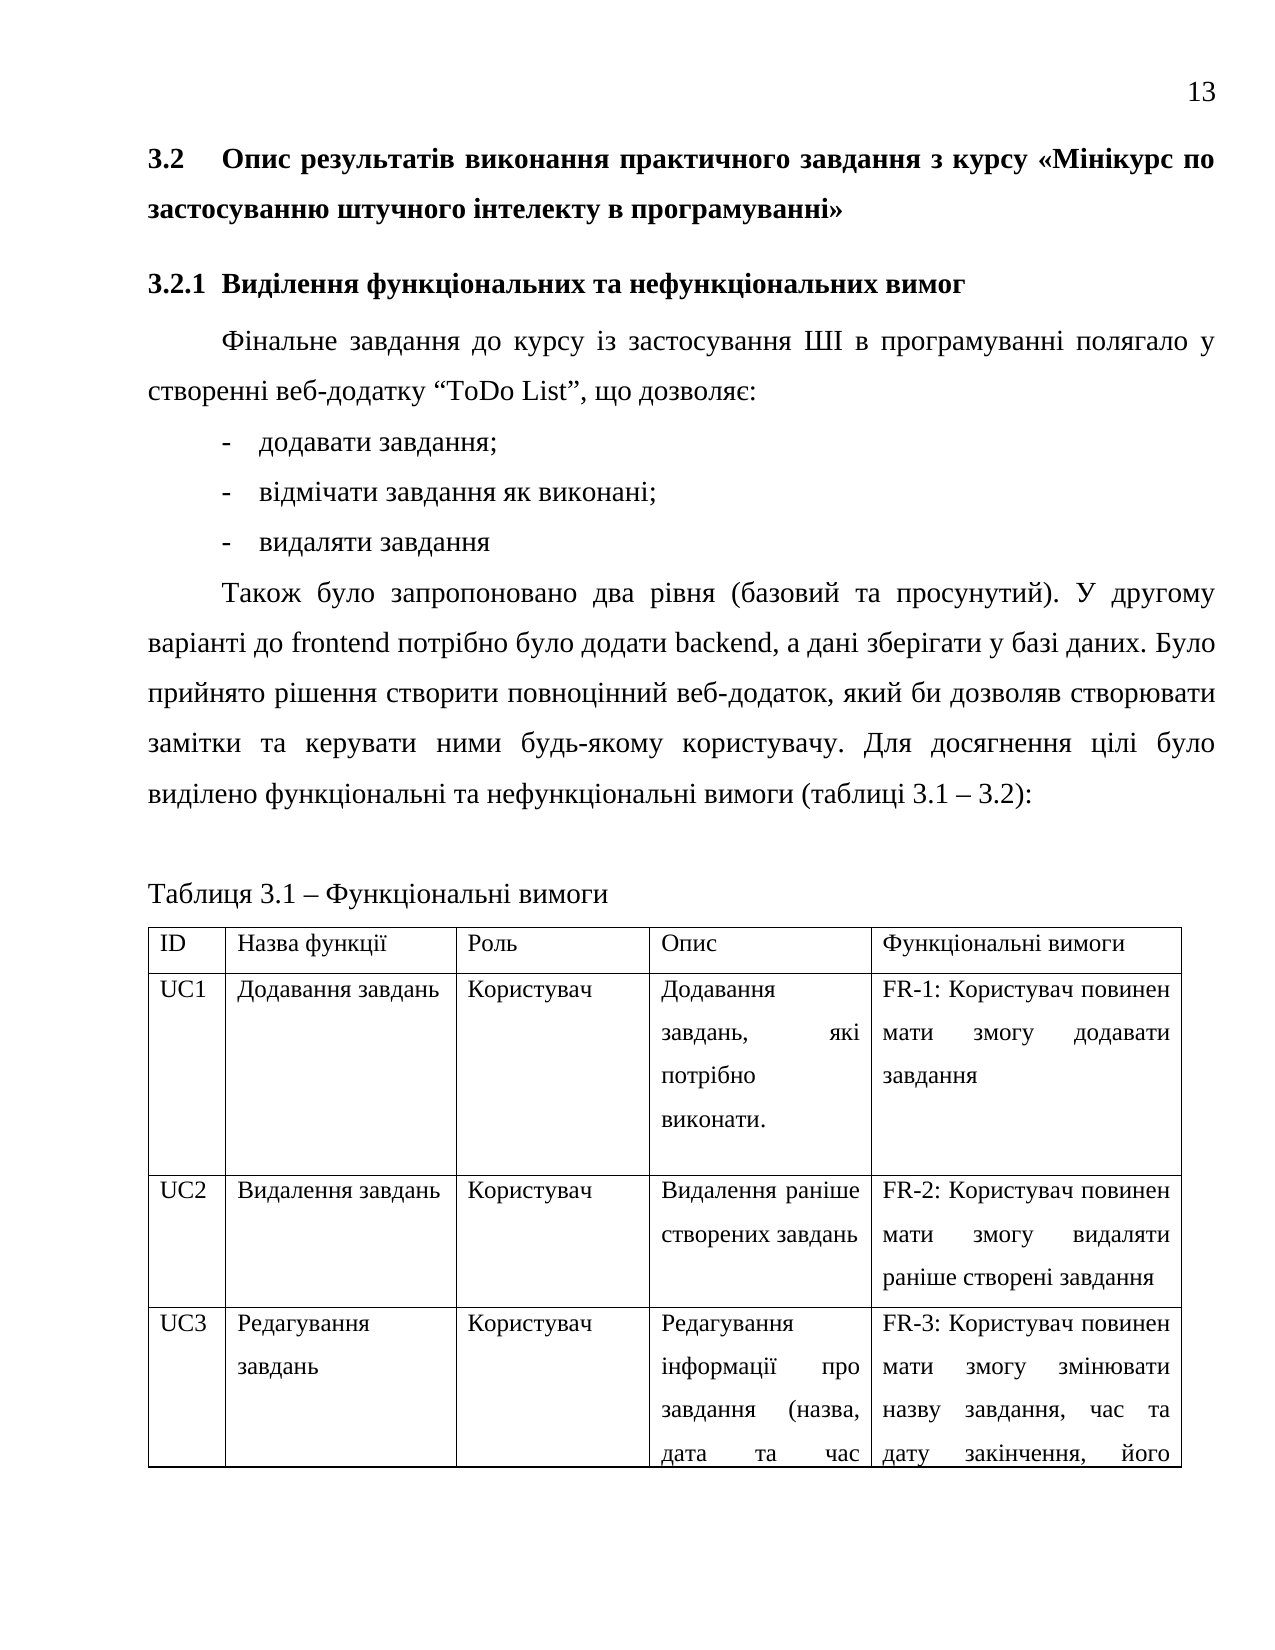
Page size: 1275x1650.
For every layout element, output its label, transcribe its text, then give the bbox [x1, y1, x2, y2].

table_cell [872, 1308, 1181, 1466]
table_cell Видалення завдань [226, 1176, 456, 1307]
table_cell UC1 [149, 974, 225, 1174]
list видаляти завдання [221, 524, 1216, 558]
list відмічати завдання як виконані; [221, 474, 1216, 508]
table_cell Користувач [457, 974, 649, 1174]
list додавати завдання; [221, 424, 1216, 457]
table_cell UC2 [149, 1176, 225, 1307]
table_header Опис [650, 928, 871, 973]
subtitle 3.2 Опис результатів виконання практичного завдання з курсу «Мінікурс по застосуванню штучного інтелекту в програмуванні» [148, 141, 1216, 225]
table_cell UC3 [149, 1308, 225, 1466]
subtitle 3.2.1 Виділення функціональних та нефункціональних вимог [148, 267, 1216, 300]
table_header Функціональні вимоги [872, 928, 1181, 973]
table_header ID [149, 928, 225, 973]
table_cell Додавання завдань [226, 974, 456, 1174]
table_cell Користувач [457, 1308, 649, 1466]
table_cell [650, 1308, 871, 1466]
text Таблиця 3.1 – Функціональні вимоги [148, 877, 1216, 910]
table_cell FR-1: Користувач повинен мати змогу додавати завдання [872, 974, 1181, 1174]
table_cell Додавання завдань, які потрібно виконати. [650, 974, 871, 1174]
table_header Роль [457, 928, 649, 973]
text Також було запропоновано два рівня (базовий та просунутий). У другому варіанті до frontend потрібно було додати backend, а дані зберігати у базі даних. Було прийнято рішення створити повноцінний веб-додаток, який би дозволяв створювати замітки та керувати ними будь-якому користувачу. Для досягнення цілі було виділено функціональні та нефункціональні вимоги (таблиці 3.1 – 3.2): [148, 575, 1216, 809]
table_cell Редагування завдань [226, 1308, 456, 1466]
table_cell FR-2: Користувач повинен мати змогу видаляти раніше створені завдання [872, 1176, 1181, 1307]
table_header Назва функції [226, 928, 456, 973]
text Фінальне завдання до курсу із застосування ШІ в програмуванні полягало у створенні веб-додатку “ToDo List”, що дозволяє: [148, 323, 1216, 407]
table_cell Користувач [457, 1176, 649, 1307]
table_cell Видалення раніше створених завдань [650, 1176, 871, 1307]
